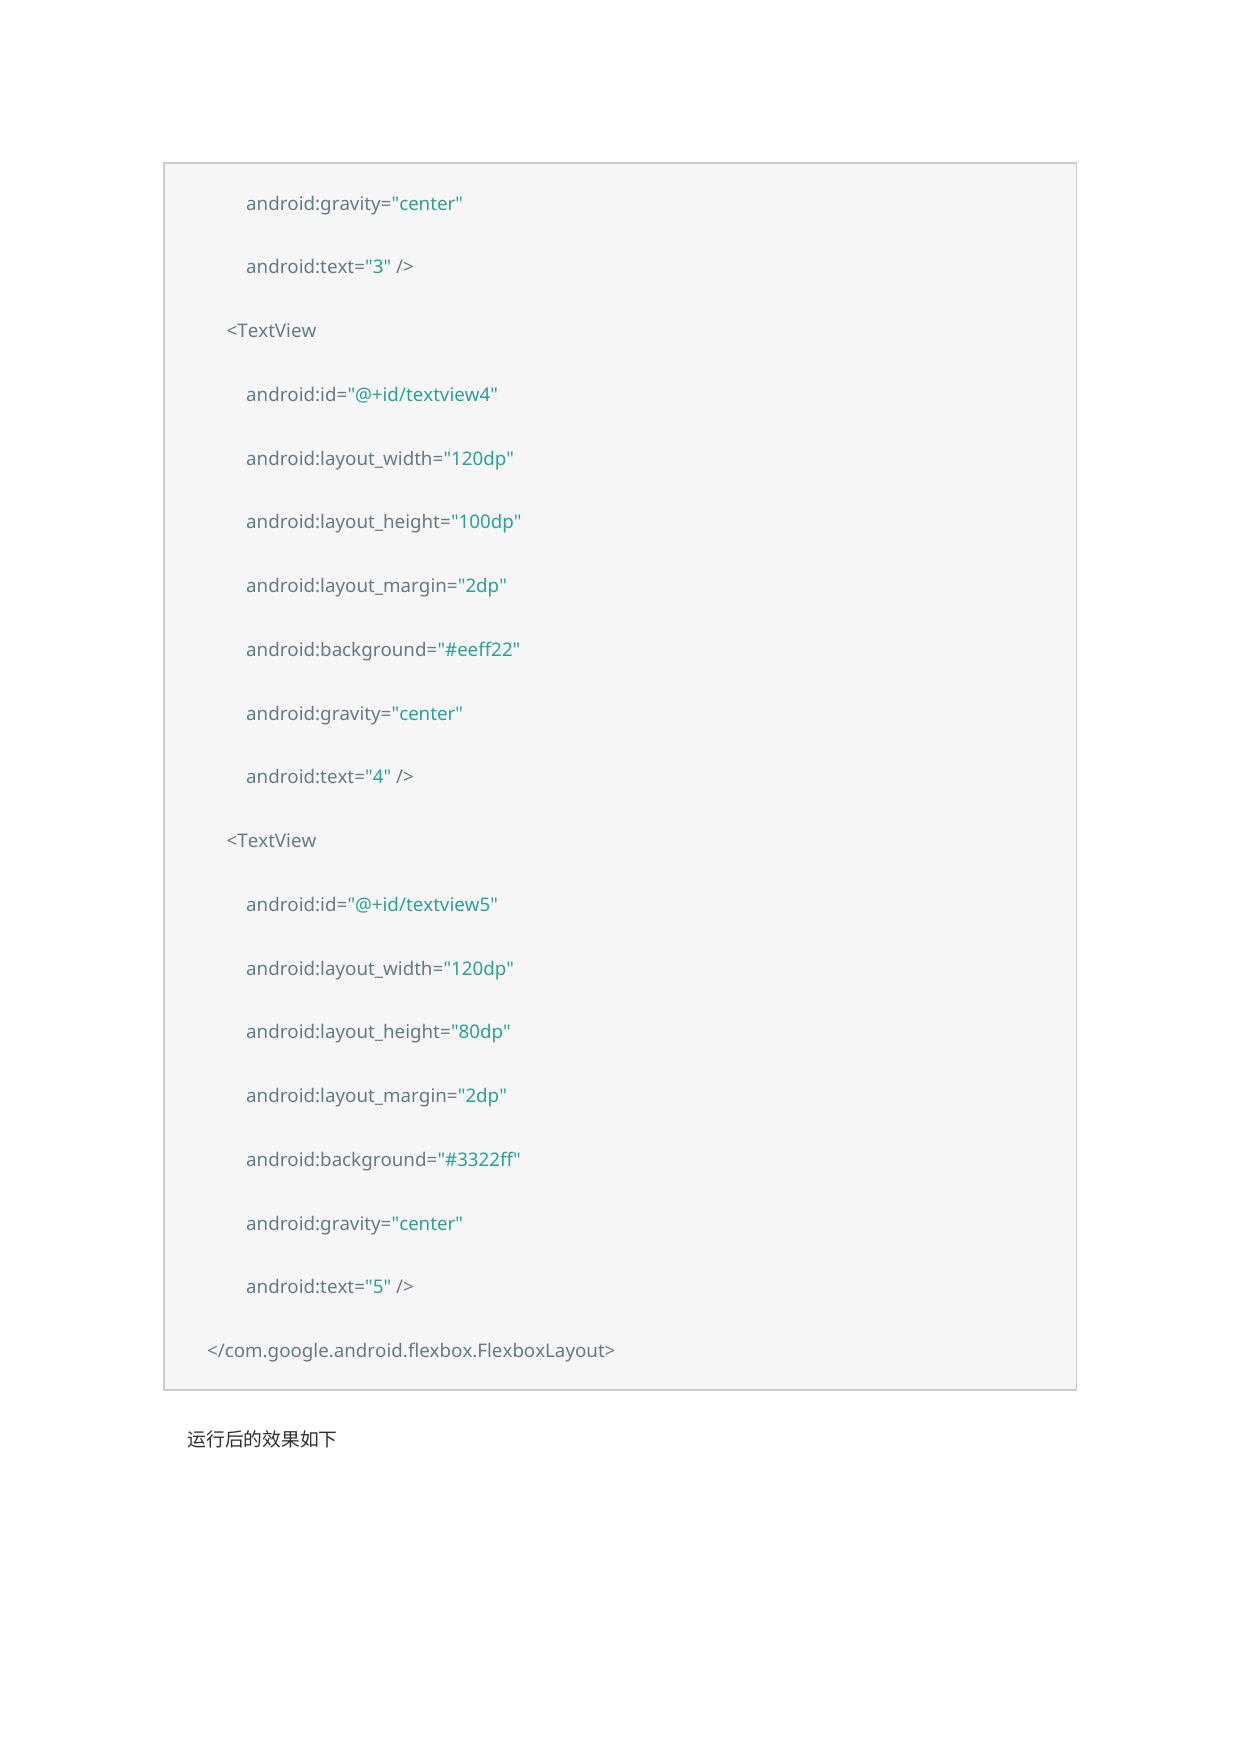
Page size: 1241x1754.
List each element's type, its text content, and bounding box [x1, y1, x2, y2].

text android:layout_margin="2dp" [165, 1054, 1076, 1111]
text android:layout_margin="2dp" [165, 544, 1076, 601]
text android:layout_width="120dp" [165, 927, 1076, 984]
text <TextView [165, 289, 1076, 346]
text android:id="@+id/textview5" [165, 863, 1076, 920]
text android:gravity="center" [165, 164, 1076, 219]
text android:text="5" /> [165, 1246, 1076, 1303]
text android:layout_height="80dp" [165, 991, 1076, 1048]
text android:id="@+id/textview4" [165, 353, 1076, 410]
text android:layout_height="100dp" [165, 481, 1076, 538]
text </com.google.android.flexbox.FlexboxLayout> [165, 1309, 1076, 1389]
text android:text="4" /> [165, 736, 1076, 793]
text 运行后的效果如下 [187, 1422, 1053, 1455]
text android:text="3" /> [165, 226, 1076, 283]
text android:background="#3322ff" [165, 1118, 1076, 1175]
text android:gravity="center" [165, 672, 1076, 729]
text <TextView [165, 799, 1076, 856]
text android:layout_width="120dp" [165, 417, 1076, 474]
text android:background="#eeff22" [165, 608, 1076, 665]
text android:gravity="center" [165, 1182, 1076, 1239]
